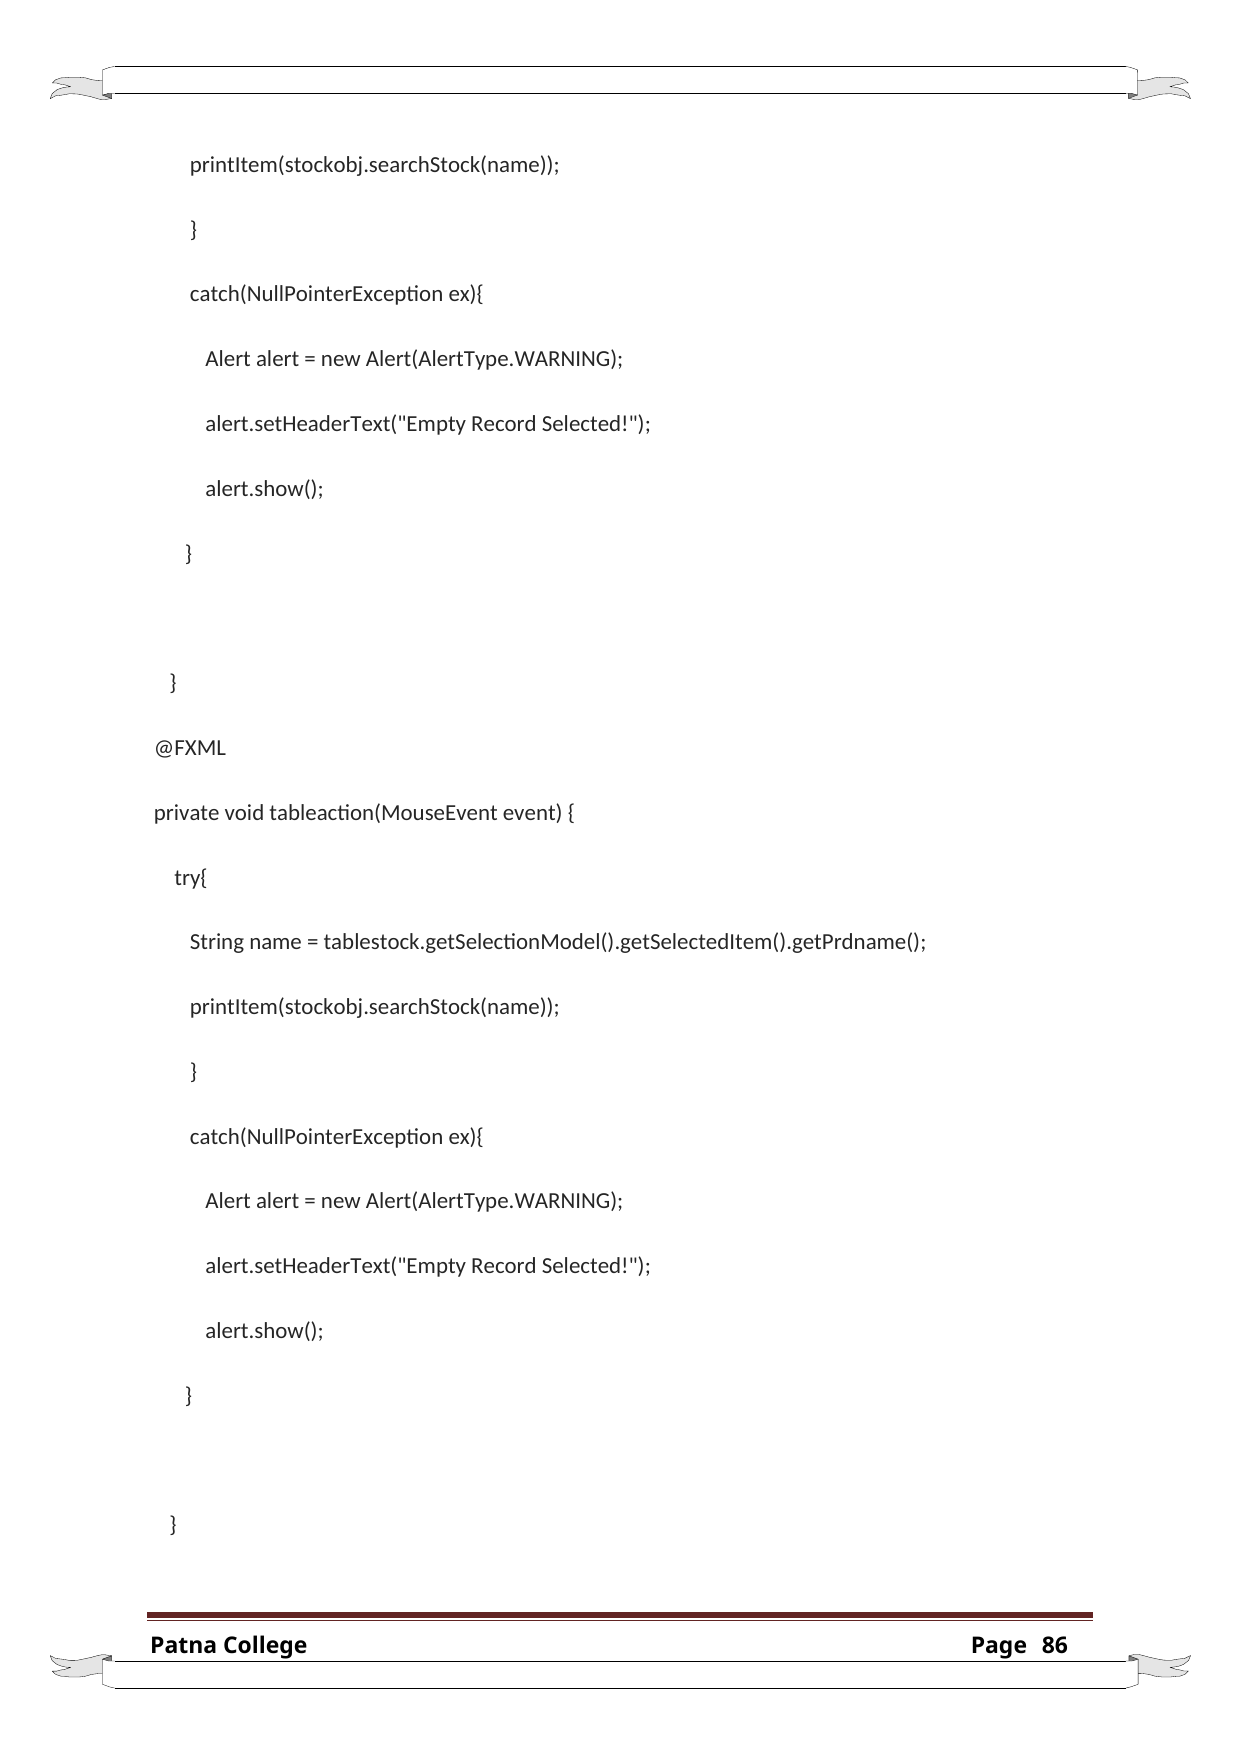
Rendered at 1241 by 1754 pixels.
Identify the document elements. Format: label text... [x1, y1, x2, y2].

text } [148, 215, 1090, 243]
text printItem(stockobj.searchStock(name)); [148, 150, 1090, 178]
text alert.show(); [148, 474, 1090, 502]
text Alert alert = new Alert(AlertType.WARNING); [148, 1187, 1090, 1215]
text catch(NullPointerException ex){ [148, 1122, 1090, 1150]
text alert.show(); [148, 1316, 1090, 1344]
text alert.setHeaderText("Empty Record Selected!"); [148, 409, 1090, 437]
text alert.setHeaderText("Empty Record Selected!"); [148, 1251, 1090, 1279]
text private void tableaction(MouseEvent event) { [148, 798, 1090, 826]
text String name = tablestock.getSelectionModel().getSelectedItem().getPrdname(); [148, 927, 1090, 956]
text Alert alert = new Alert(AlertType.WARNING); [148, 344, 1090, 372]
text } [148, 1381, 1090, 1409]
text } [148, 1511, 1090, 1539]
text @FXML [148, 733, 1090, 761]
text } [148, 539, 1090, 567]
text } [148, 1057, 1090, 1085]
text try{ [148, 863, 1090, 891]
text } [148, 668, 1090, 696]
text catch(NullPointerException ex){ [148, 279, 1090, 308]
text printItem(stockobj.searchStock(name)); [148, 992, 1090, 1020]
